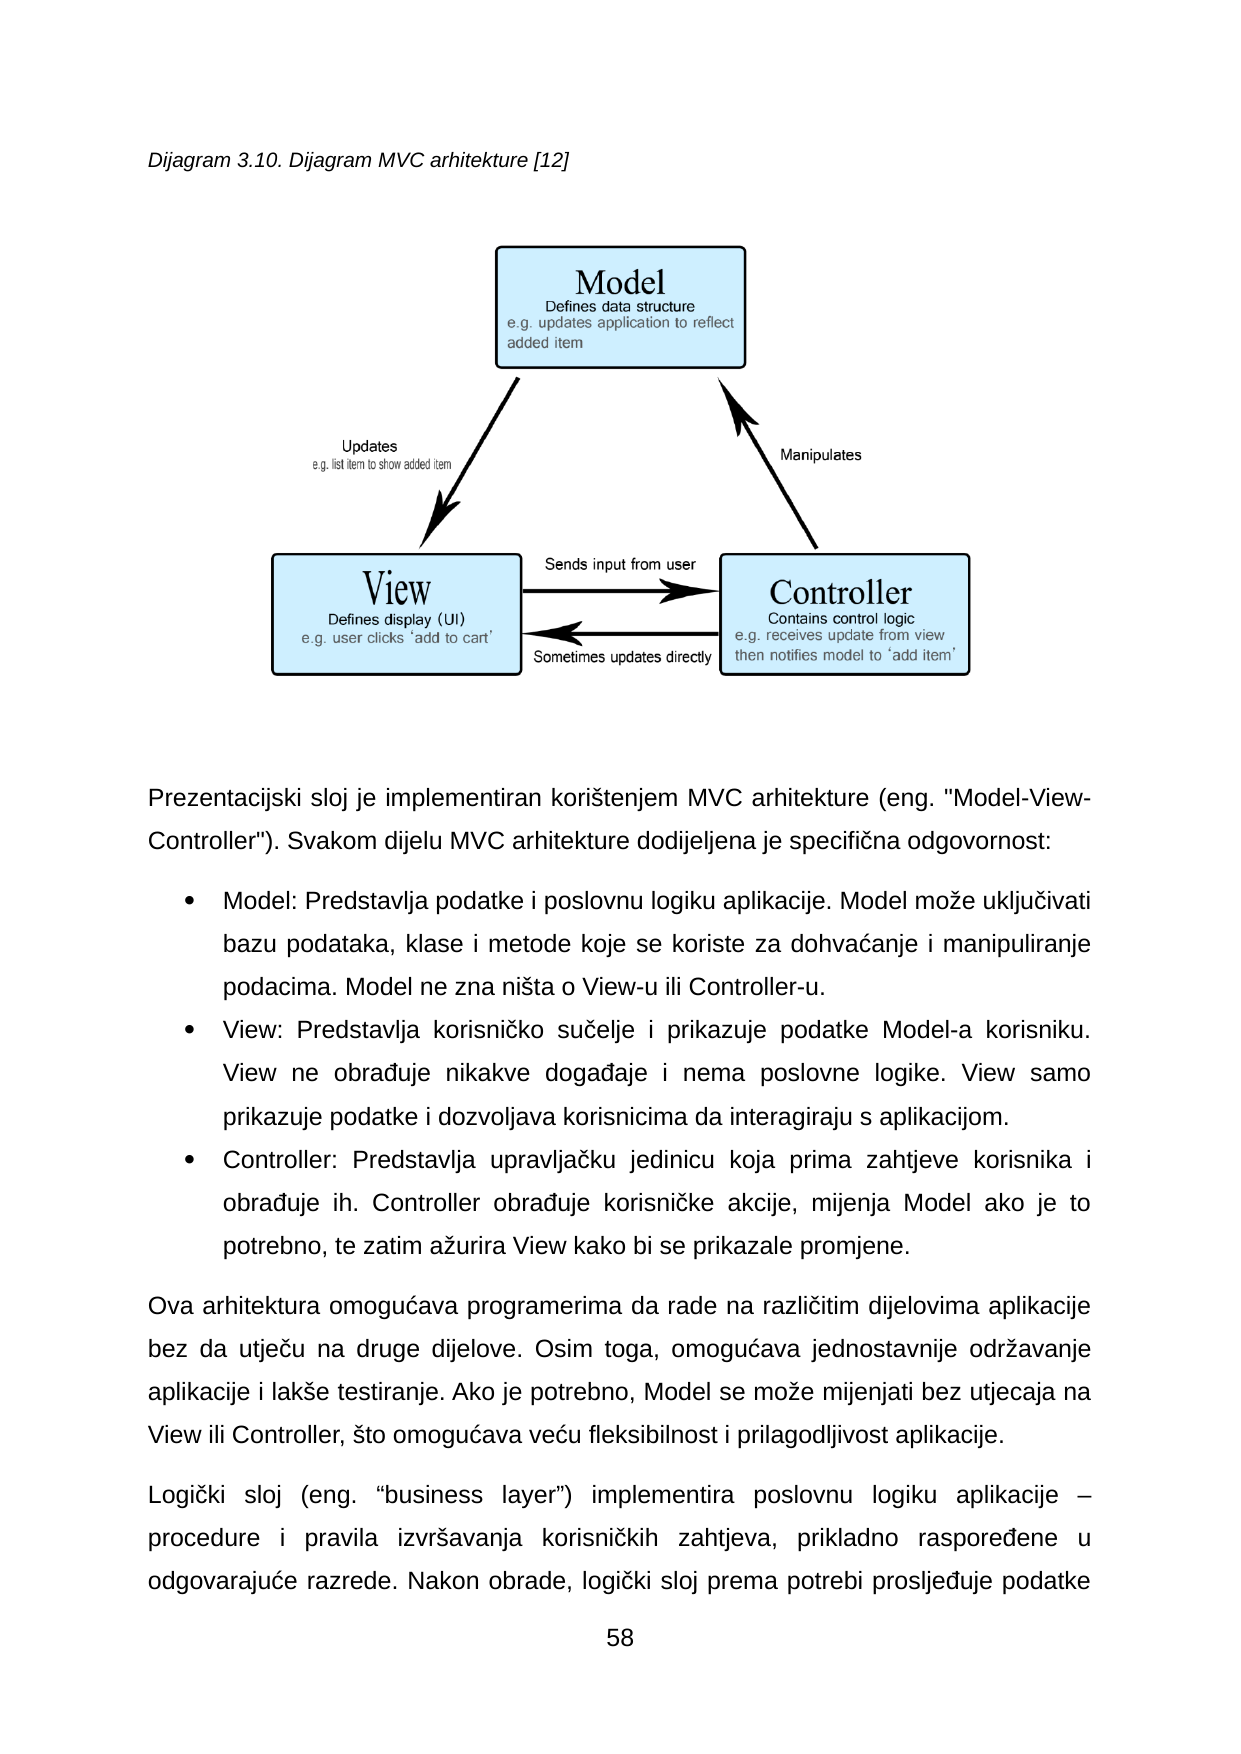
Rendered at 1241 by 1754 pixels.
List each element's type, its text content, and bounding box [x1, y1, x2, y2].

text Prezentacijski sloj je implementiran korištenjem MVC arhitekture (eng. "Model-View-Controller"). Svakom dijelu MVC arhitekture dodijeljena je specifična odgovornost: [148, 783, 1093, 855]
picture [247, 192, 993, 752]
text Ova arhitektura omogućava programerima da rade na različitim dijelovima aplikacije bez da utječu na druge dijelove. Osim toga, omogućava jednostavnije održavanje aplikacije i lakše testiranje. Ako je potrebno, Model se može mijenjati bez utjecaja na View ili Controller, što omogućava veću fleksibilnost i prilagodljivost aplikacije. [148, 1291, 1093, 1449]
list View: Predstavlja korisničko sučelje i prikazuje podatke Model-a korisniku. View ne obrađuje nikakve događaje i nema poslovne logike. View samo prikazuje podatke i dozvoljava korisnicima da interagiraju s aplikacijom. [185, 1015, 1093, 1130]
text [148, 1480, 1093, 1595]
list Model: Predstavlja podatke i poslovnu logiku aplikacije. Model može uključivati bazu podataka, klase i metode koje se koriste za dohvaćanje i manipuliranje podacima. Model ne zna ništa o View-u ili Controller-u. [185, 886, 1093, 1001]
list Controller: Predstavlja upravljačku jedinicu koja prima zahtjeve korisnika i obrađuje ih. Controller obrađuje korisničke akcije, mijenja Model ako je to potrebno, te zatim ažurira View kako bi se prikazale promjene. [185, 1145, 1093, 1260]
